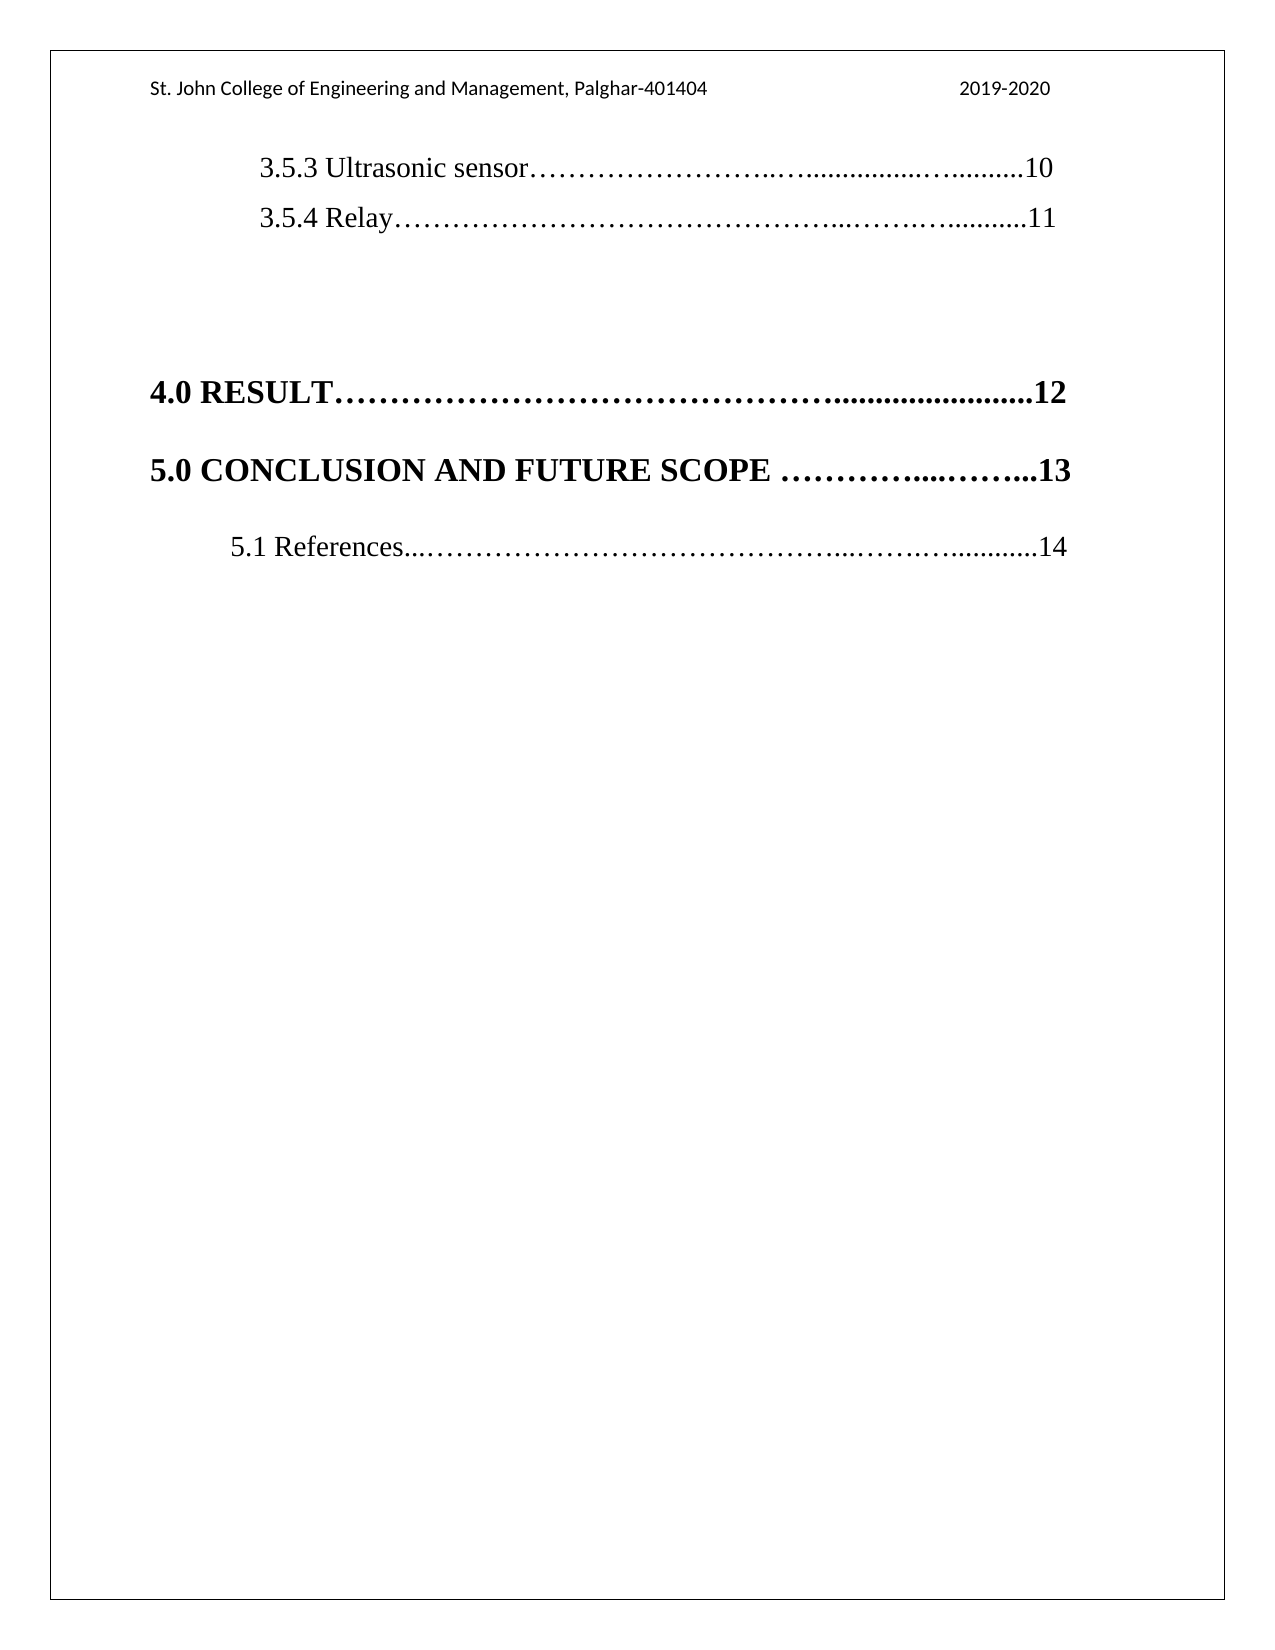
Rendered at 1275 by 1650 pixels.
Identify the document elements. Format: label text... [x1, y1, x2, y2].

text 4.0 RESULT………………………………………........................12 [150, 372, 1116, 410]
text 3.5.4 Relay………………………………………...…….…...........11 [150, 200, 1087, 234]
text 5.1 References...……………………………………...…….…............14 [150, 529, 1087, 562]
text 3.5.3 Ultrasonic sensor……………………..…................…..........10 [150, 150, 1125, 183]
text 5.0 CONCLUSION AND FUTURE SCOPE …………....……...13 [150, 450, 1125, 489]
